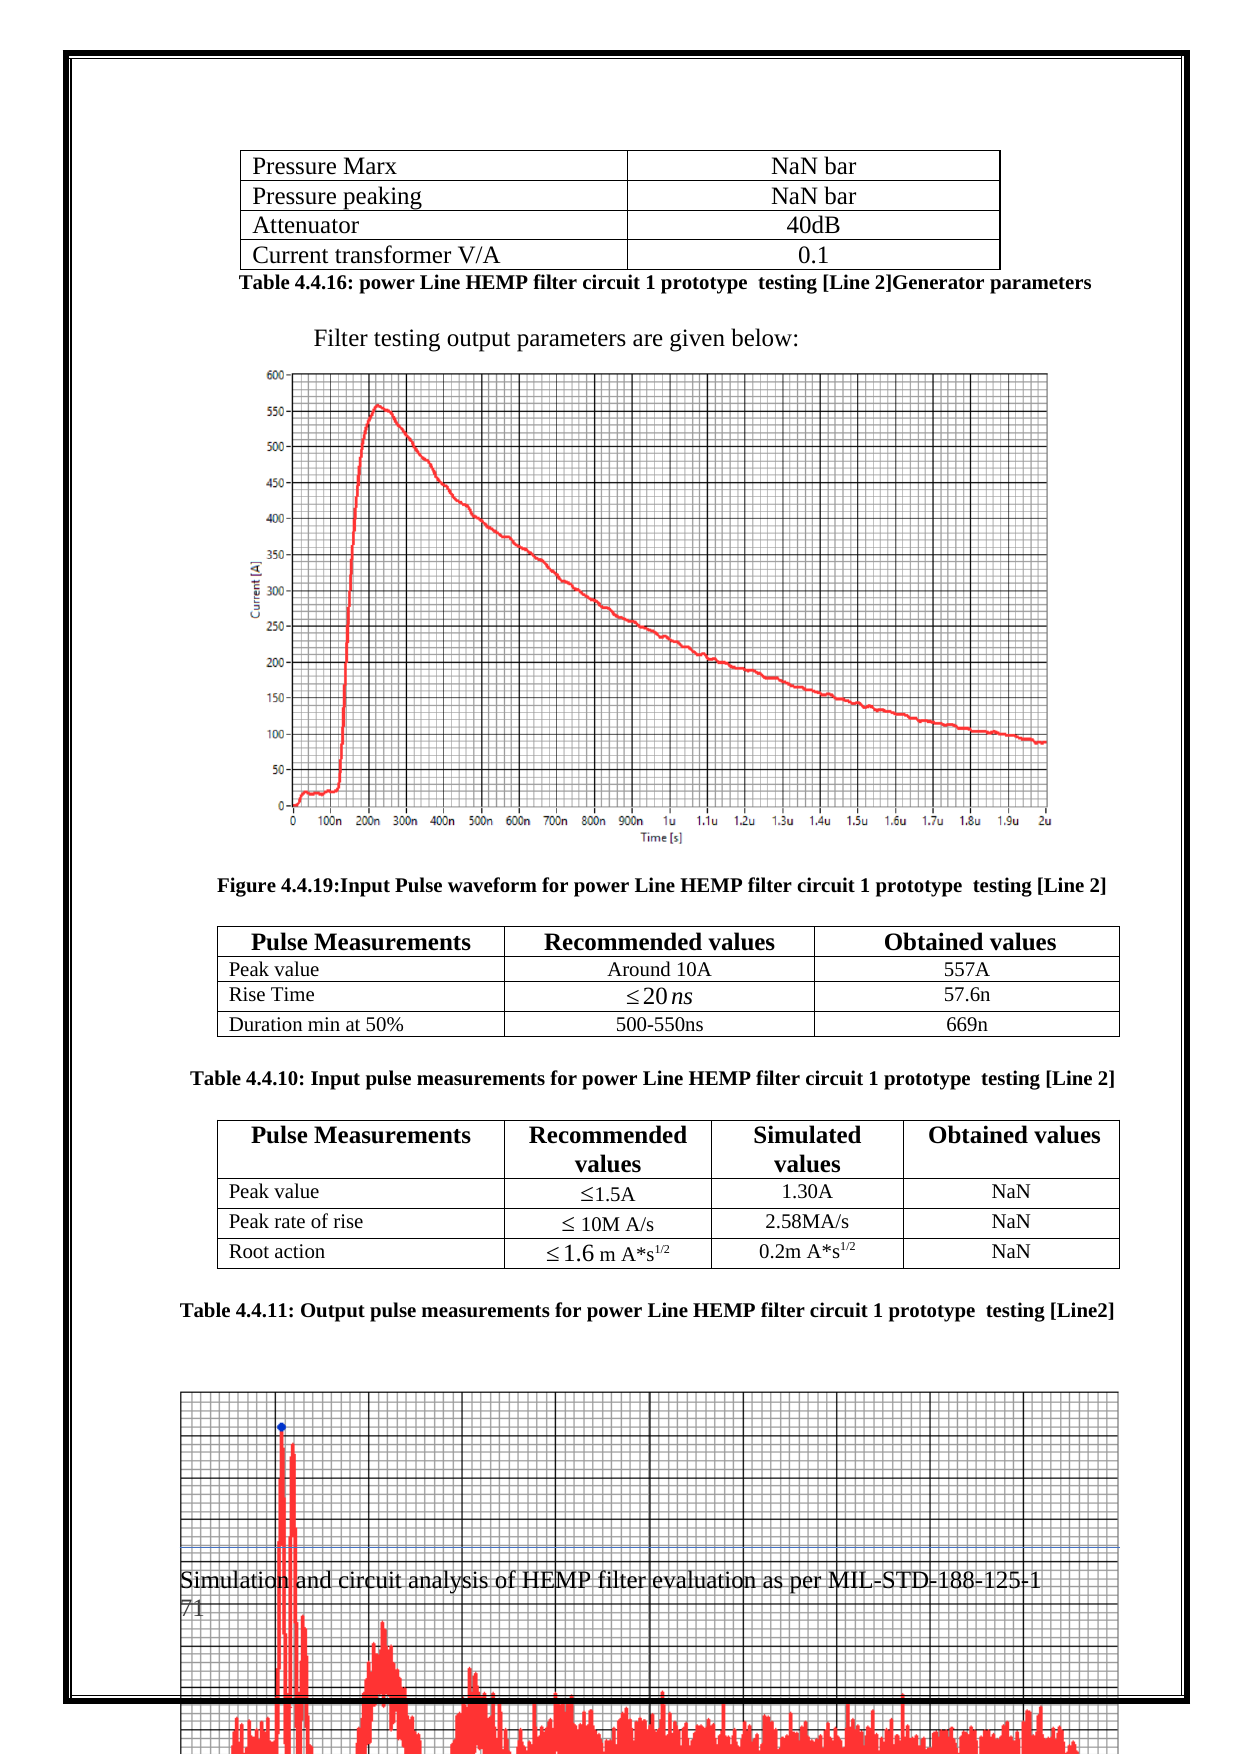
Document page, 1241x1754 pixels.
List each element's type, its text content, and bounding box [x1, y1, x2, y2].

table_header Obtained values [904, 1121, 1119, 1178]
table_header Recommended values [505, 927, 814, 956]
table_cell m A*s1/2 [505, 1239, 711, 1267]
table_cell Current transformer V/A [241, 240, 627, 269]
table_cell 10M A/s [505, 1209, 711, 1238]
table_cell Rise Time [218, 982, 504, 1011]
table_cell 0.1 [628, 240, 999, 269]
table_cell 57.6n [815, 982, 1119, 1011]
table_cell NaN [904, 1209, 1119, 1238]
table_cell 557A [815, 957, 1119, 981]
table_cell NaN bar [628, 181, 999, 209]
text Filter testing output parameters are given below: [217, 323, 1120, 352]
table_cell Peak value [218, 957, 504, 981]
table_cell 2.58MA/s [712, 1209, 903, 1238]
table_cell Root action [218, 1239, 504, 1267]
table_cell 500-550ns [505, 1012, 814, 1036]
text Table 4.4.16: power Line HEMP filter circuit 1 prototype testing [Line 2]Generator parameters [179, 270, 1120, 294]
table_cell 40dB [628, 211, 999, 239]
table_header Simulated values [712, 1121, 903, 1178]
table_cell NaN [904, 1239, 1119, 1267]
table_cell 1.30A [712, 1179, 903, 1208]
text Table 4.4.11: Output pulse measurements for power Line HEMP filter circuit 1 prototype testing [Line2] [179, 1298, 1120, 1322]
table_cell Peak value [218, 1179, 504, 1208]
picture [240, 365, 1059, 851]
picture [179, 1548, 1120, 1695]
table_cell Attenuator [241, 211, 627, 239]
table_cell Peak rate of rise [218, 1209, 504, 1238]
table_cell Pressure peaking [241, 181, 627, 209]
picture [179, 1388, 1120, 1547]
table_header Recommended values [505, 1121, 711, 1178]
table_cell 1.5A [505, 1179, 711, 1208]
table_header Obtained values [815, 927, 1119, 956]
table_cell 0.2m A*s1/2 [712, 1239, 903, 1267]
picture [179, 1704, 1120, 1754]
text Table 4.4.10: Input pulse measurements for power Line HEMP filter circuit 1 prototype testing [Line 2] [179, 1066, 1120, 1090]
list Figure 4.4.19:Input Pulse waveform for power Line HEMP filter circuit 1 prototype testing [Line 2] [217, 873, 1120, 897]
table_cell NaN [904, 1179, 1119, 1208]
table_cell Pressure Marx [241, 151, 627, 180]
table_cell [505, 982, 814, 1011]
table_cell Duration min at 50% [218, 1012, 504, 1036]
table_header Pulse Measurements [218, 1121, 504, 1178]
table_cell Around 10A [505, 957, 814, 981]
table_cell 669n [815, 1012, 1119, 1036]
table_cell NaN bar [628, 151, 999, 180]
table_header Pulse Measurements [218, 927, 504, 956]
